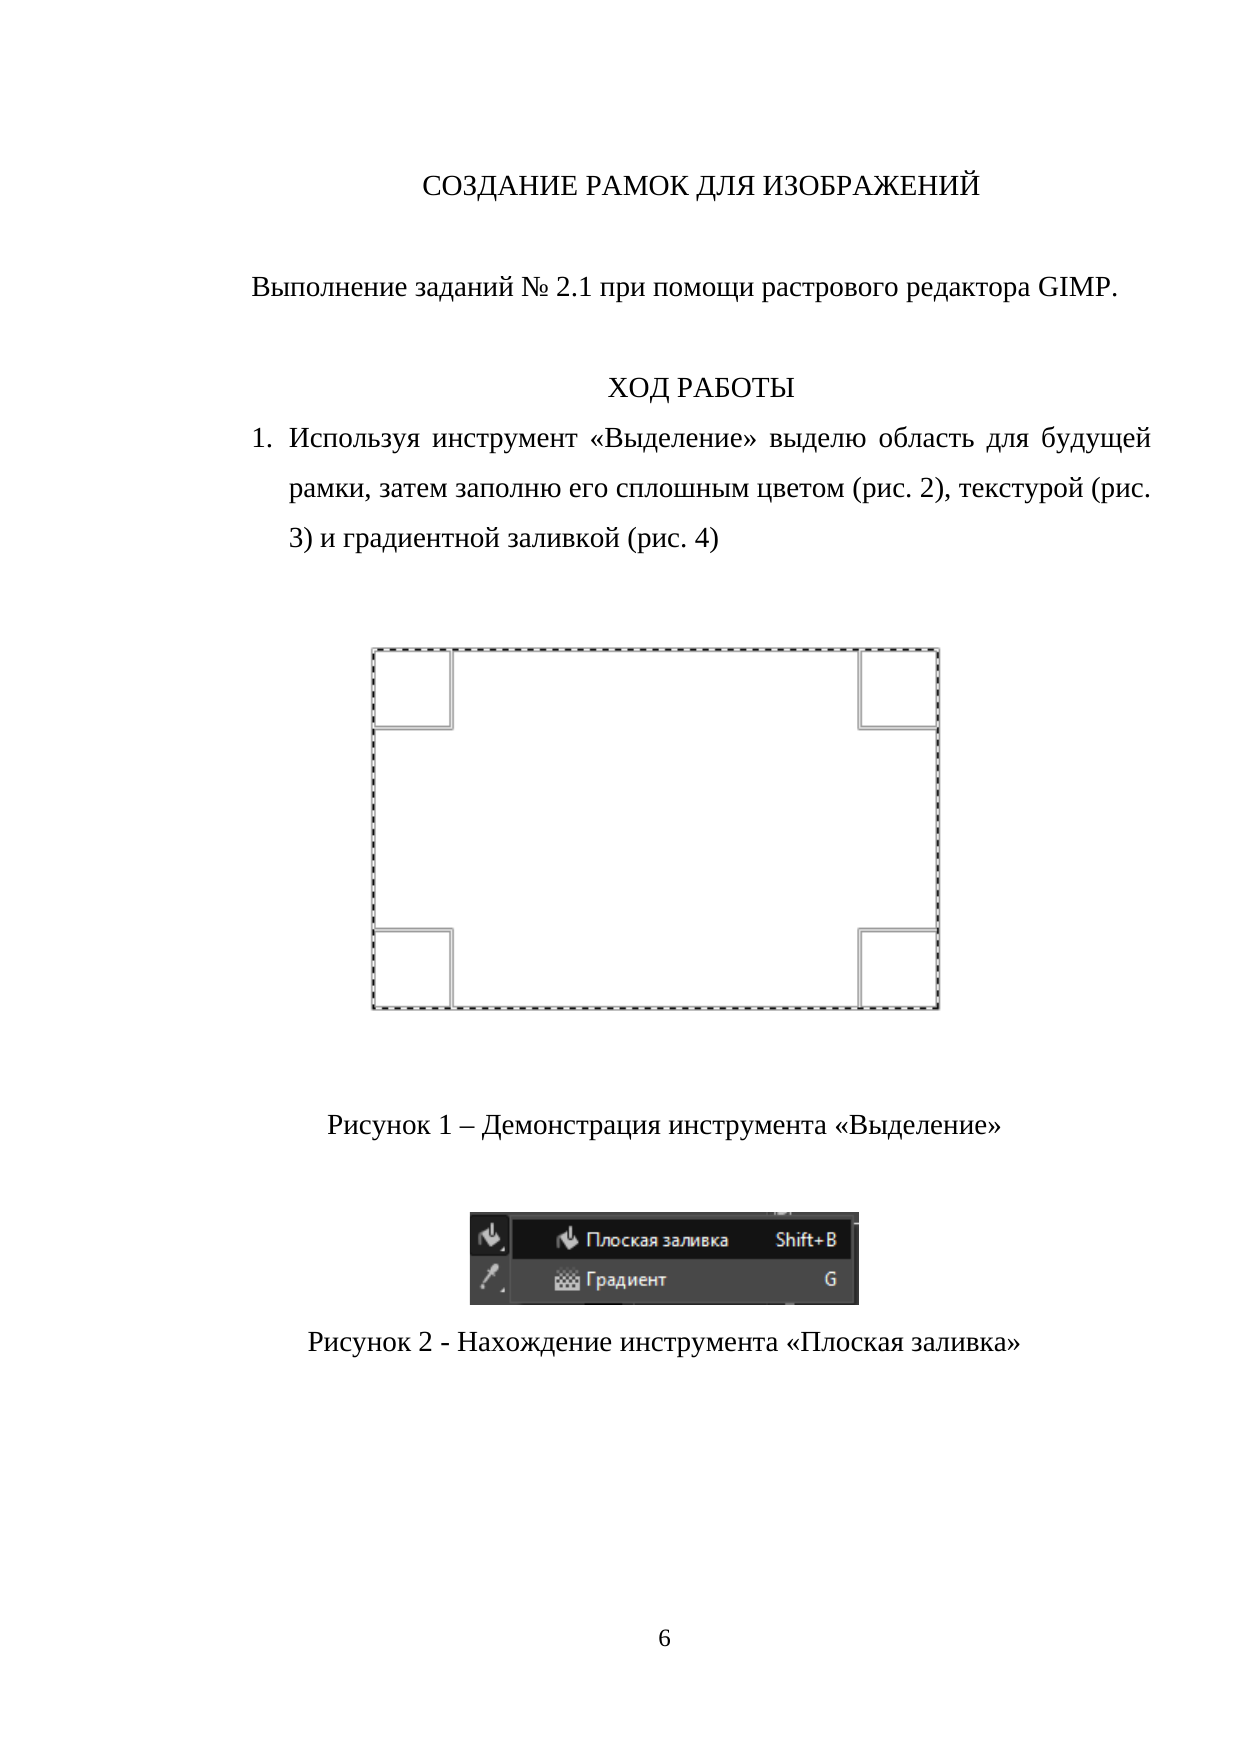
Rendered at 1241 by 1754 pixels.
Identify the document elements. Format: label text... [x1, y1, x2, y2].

text Выполнение заданий № 2.1 при помощи растрового редактора GIMP. [177, 269, 1152, 303]
list Используя инструмент «Выделение» выделю область для будущей рамки, затем заполню его сплошным цветом (рис. 2), текстурой (рис. 3) и градиентной заливкой (рис. 4) [251, 420, 1152, 554]
text Рисунок 1 – Демонстрация инструмента «Выделение» [177, 1107, 1152, 1141]
text ХОД РАБОТЫ [177, 370, 1152, 403]
picture [469, 1212, 859, 1305]
text СОЗДАНИЕ РАМОК ДЛЯ ИЗОБРАЖЕНИЙ [177, 168, 1152, 202]
text Рисунок 2 - Нахождение инструмента «Плоская заливка» [177, 1324, 1152, 1357]
picture [351, 621, 978, 1036]
